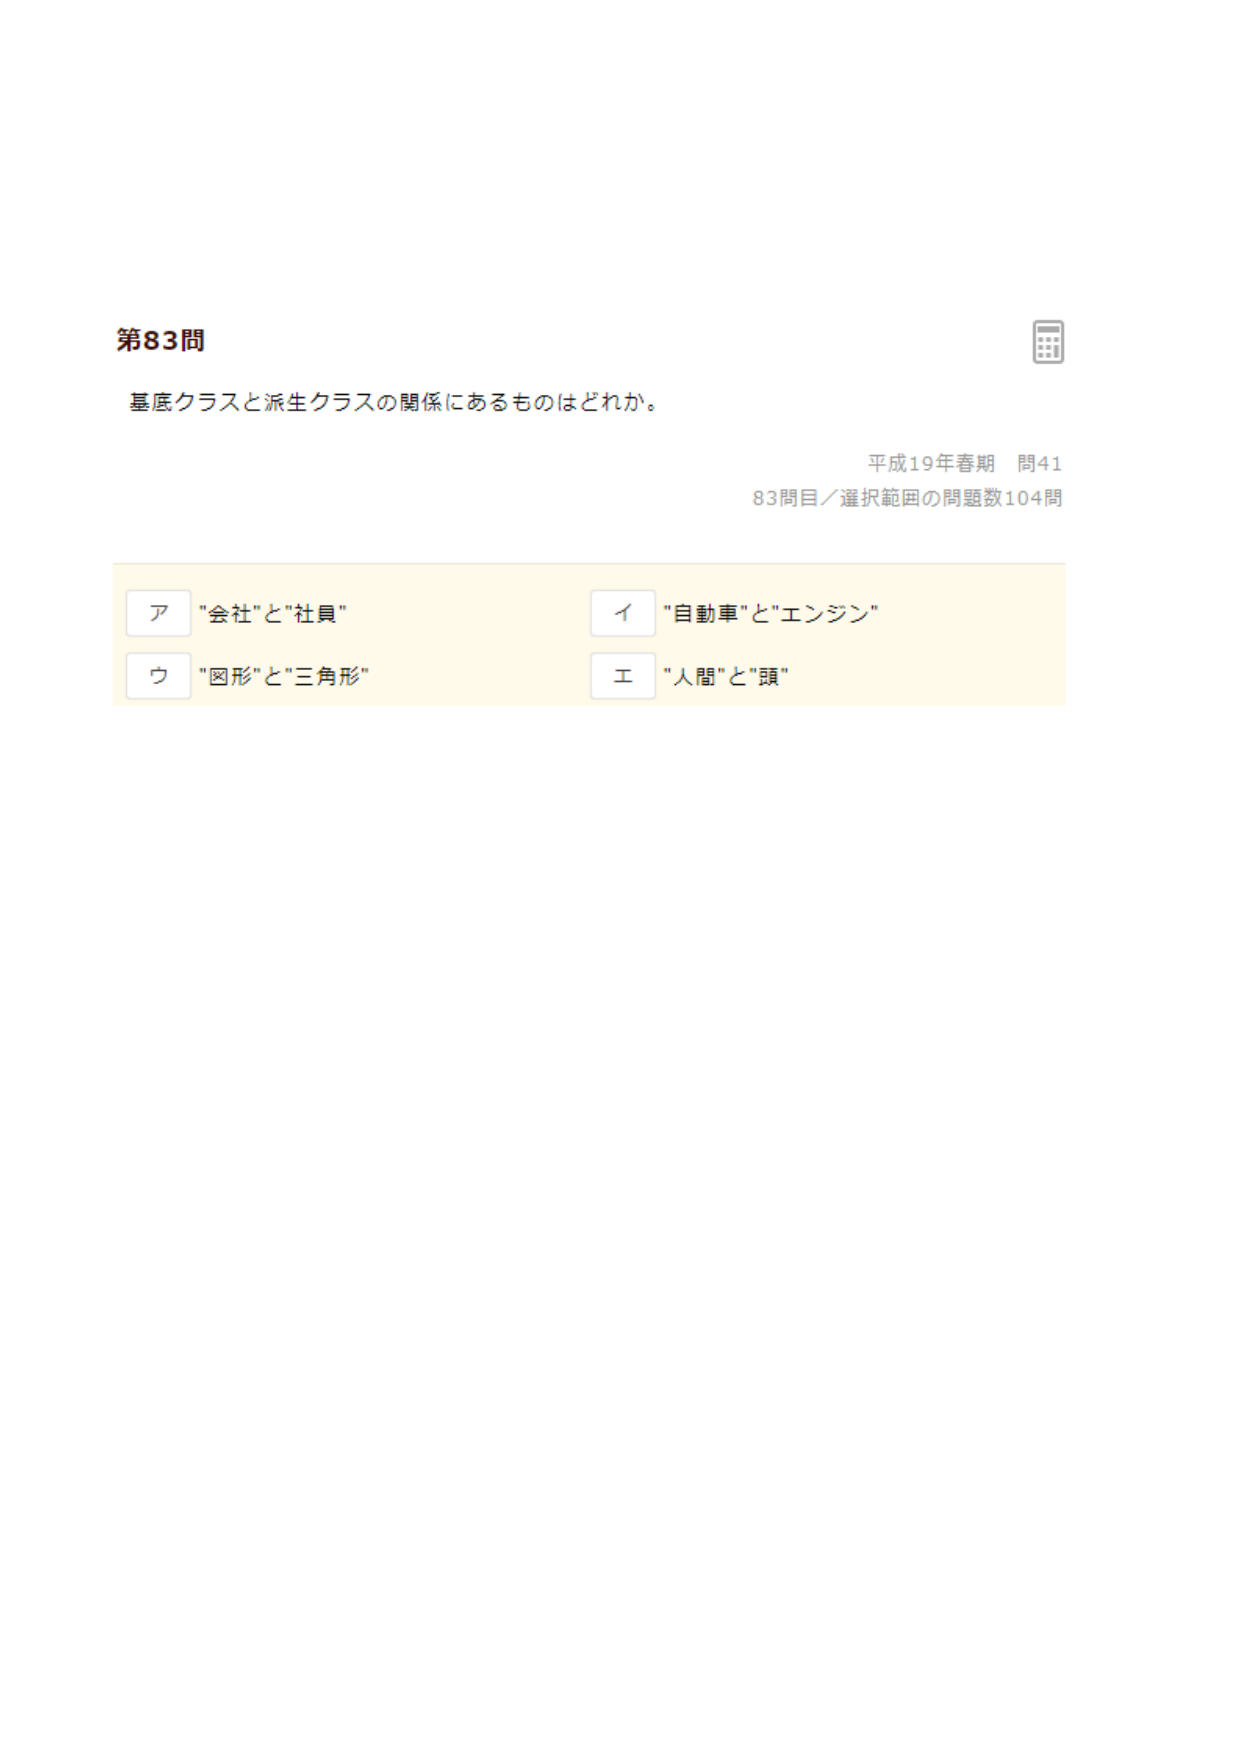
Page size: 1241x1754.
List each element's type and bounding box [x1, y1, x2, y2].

picture [112, 314, 1066, 706]
